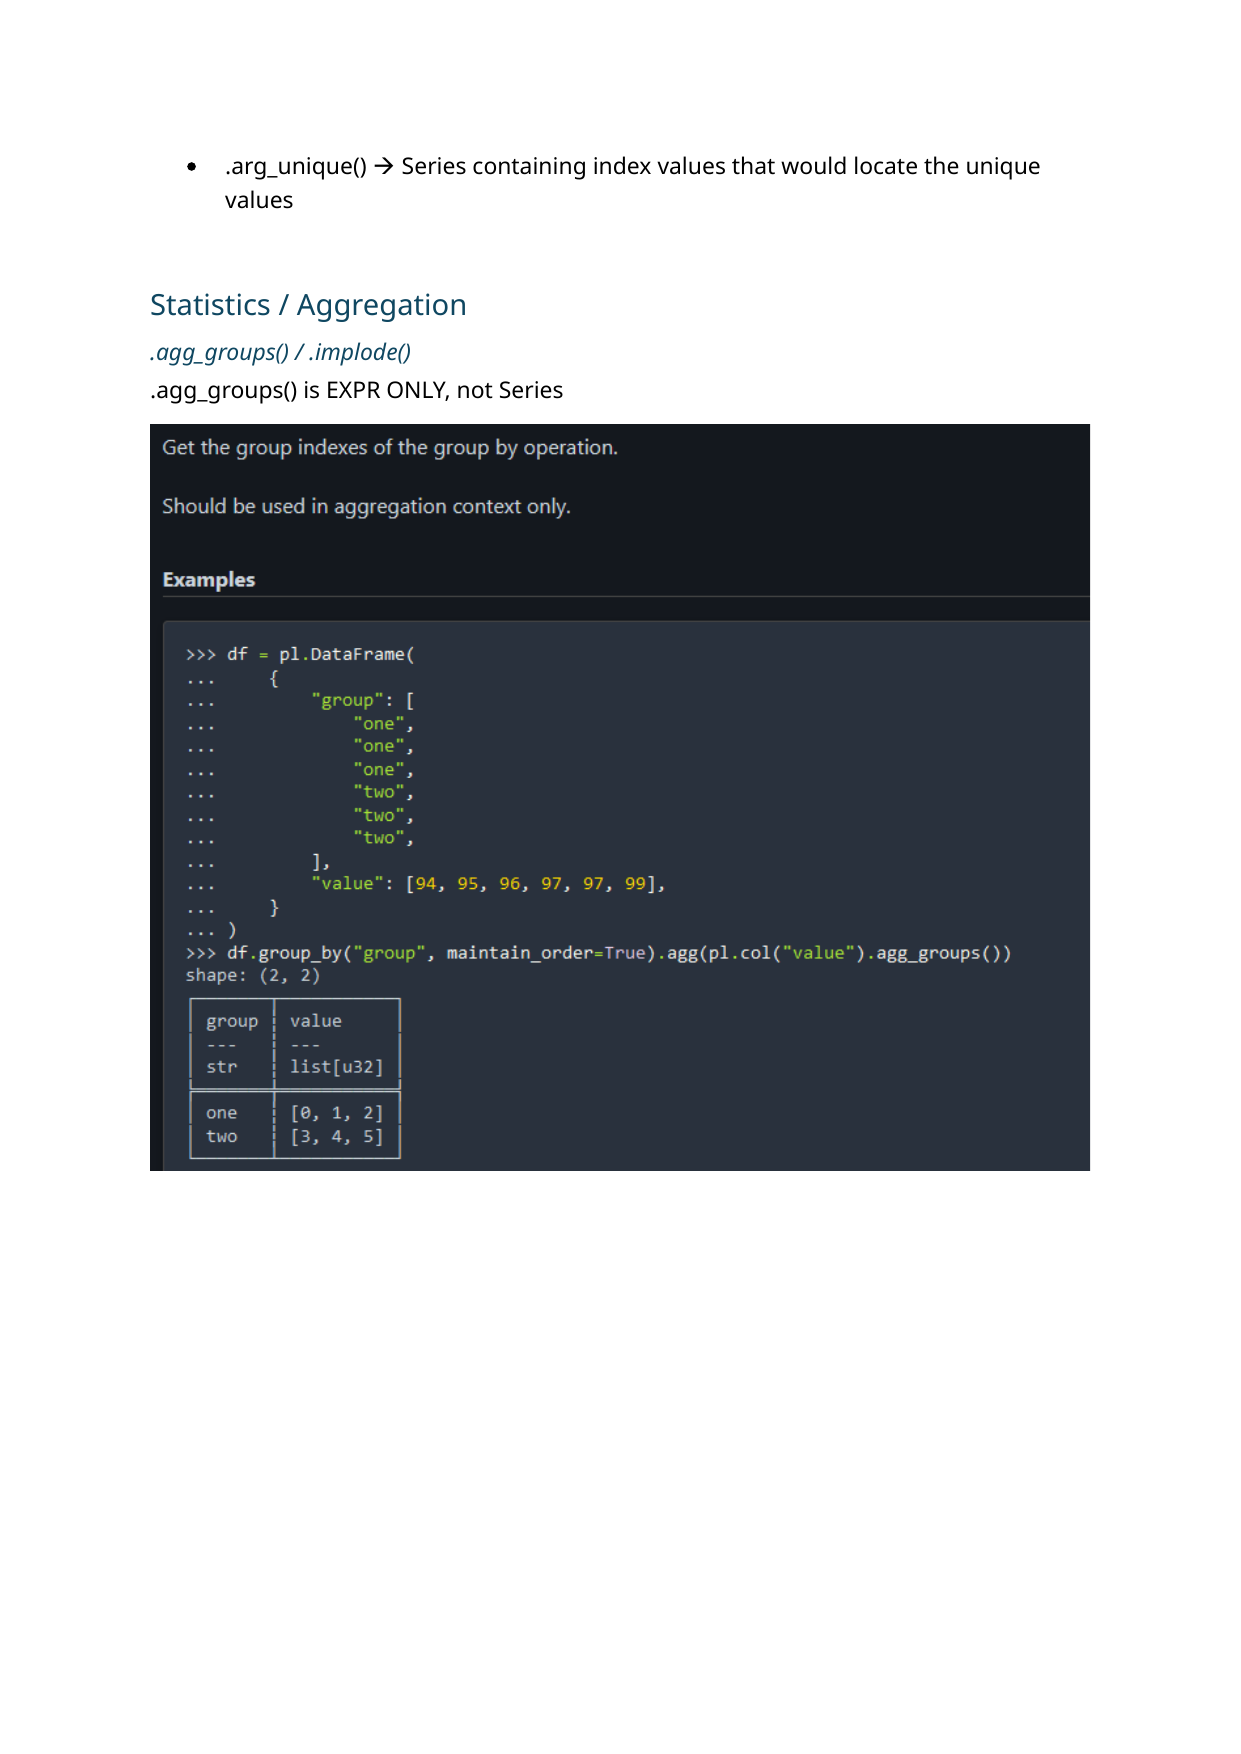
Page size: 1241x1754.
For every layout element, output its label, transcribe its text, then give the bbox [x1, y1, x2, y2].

list .arg_unique() Series containing index values that would locate the unique values [187, 150, 1090, 215]
picture [150, 424, 1091, 1171]
subtitle .agg_groups() / .implode() [150, 336, 1090, 367]
subtitle Statistics / Aggregation [150, 284, 1090, 324]
text .agg_groups() is EXPR ONLY, not Series [150, 374, 1090, 405]
